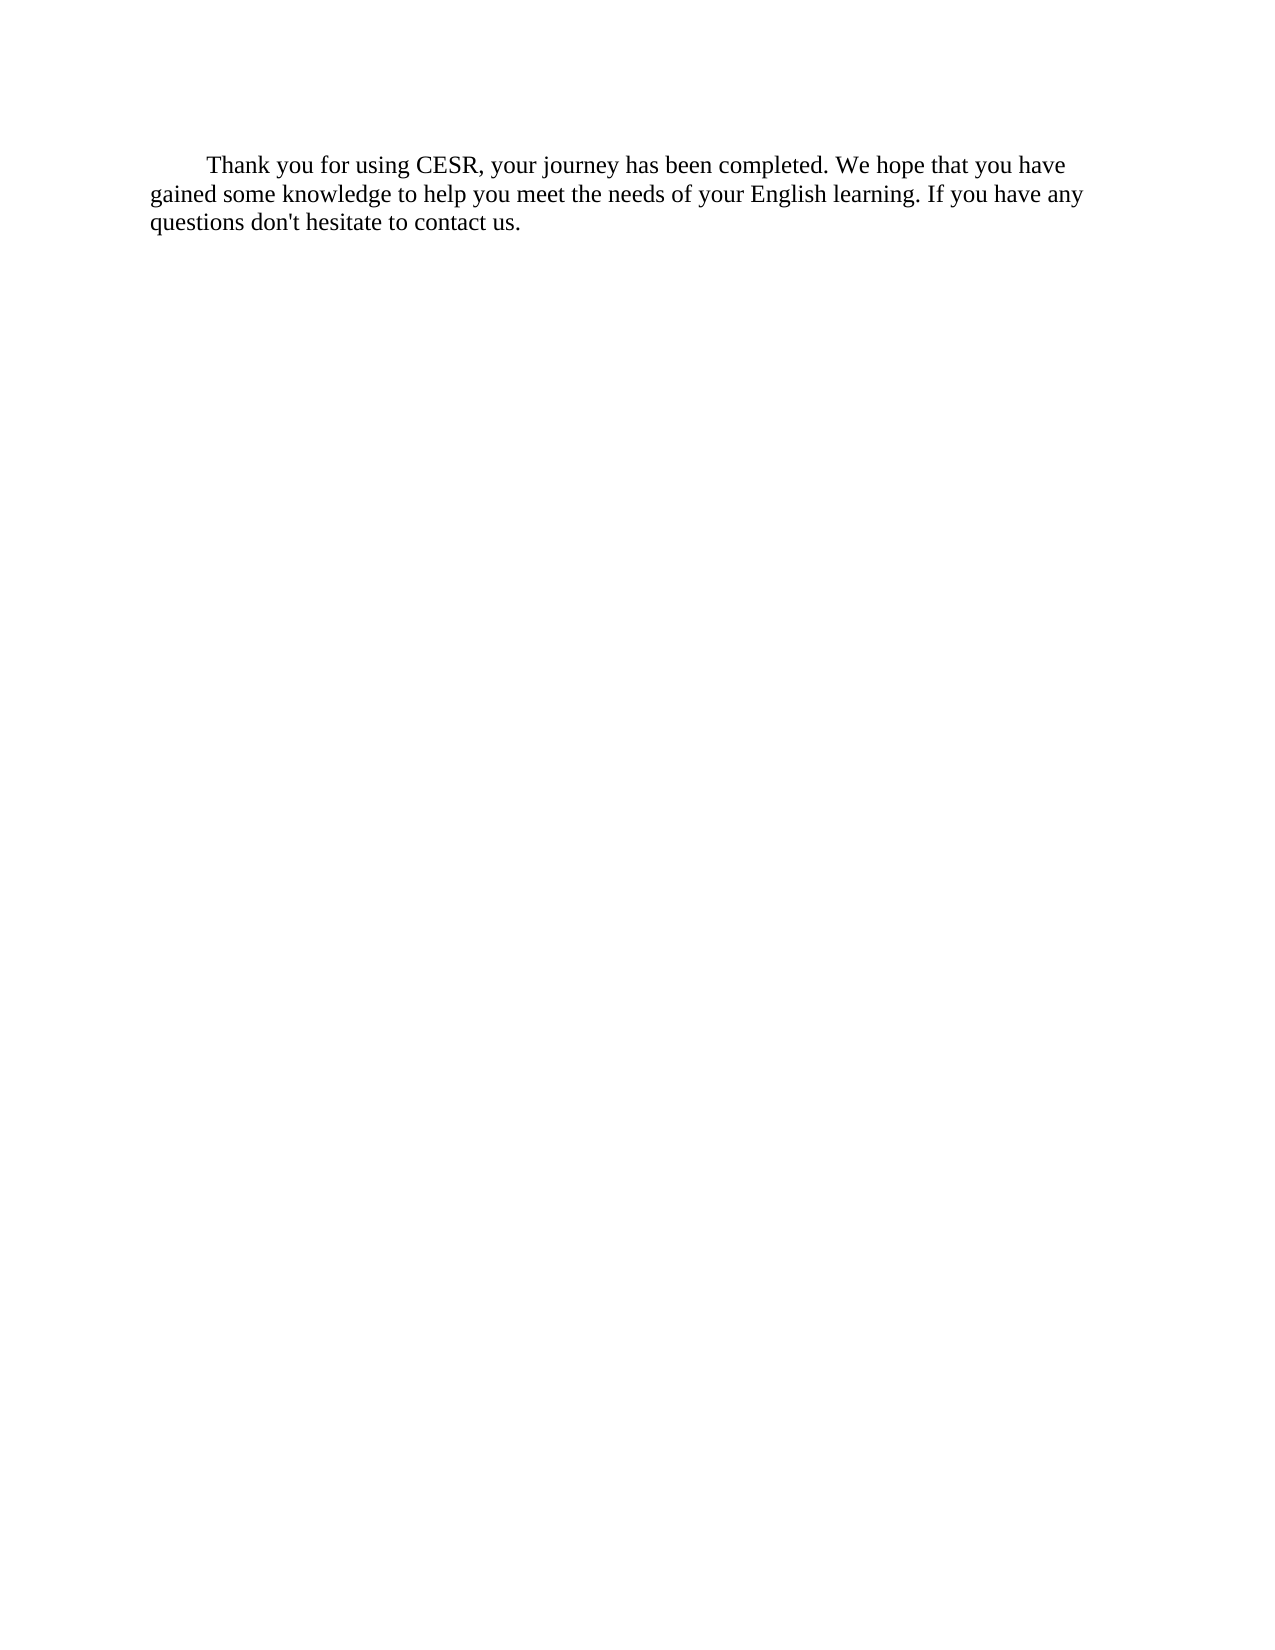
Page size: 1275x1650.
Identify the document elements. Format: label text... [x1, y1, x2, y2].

text Thank you for using CESR, your journey has been completed. We hope that you have gained some knowledge to help you meet the needs of your English learning. If you have any questions don't hesitate to contact us. [150, 150, 1125, 236]
